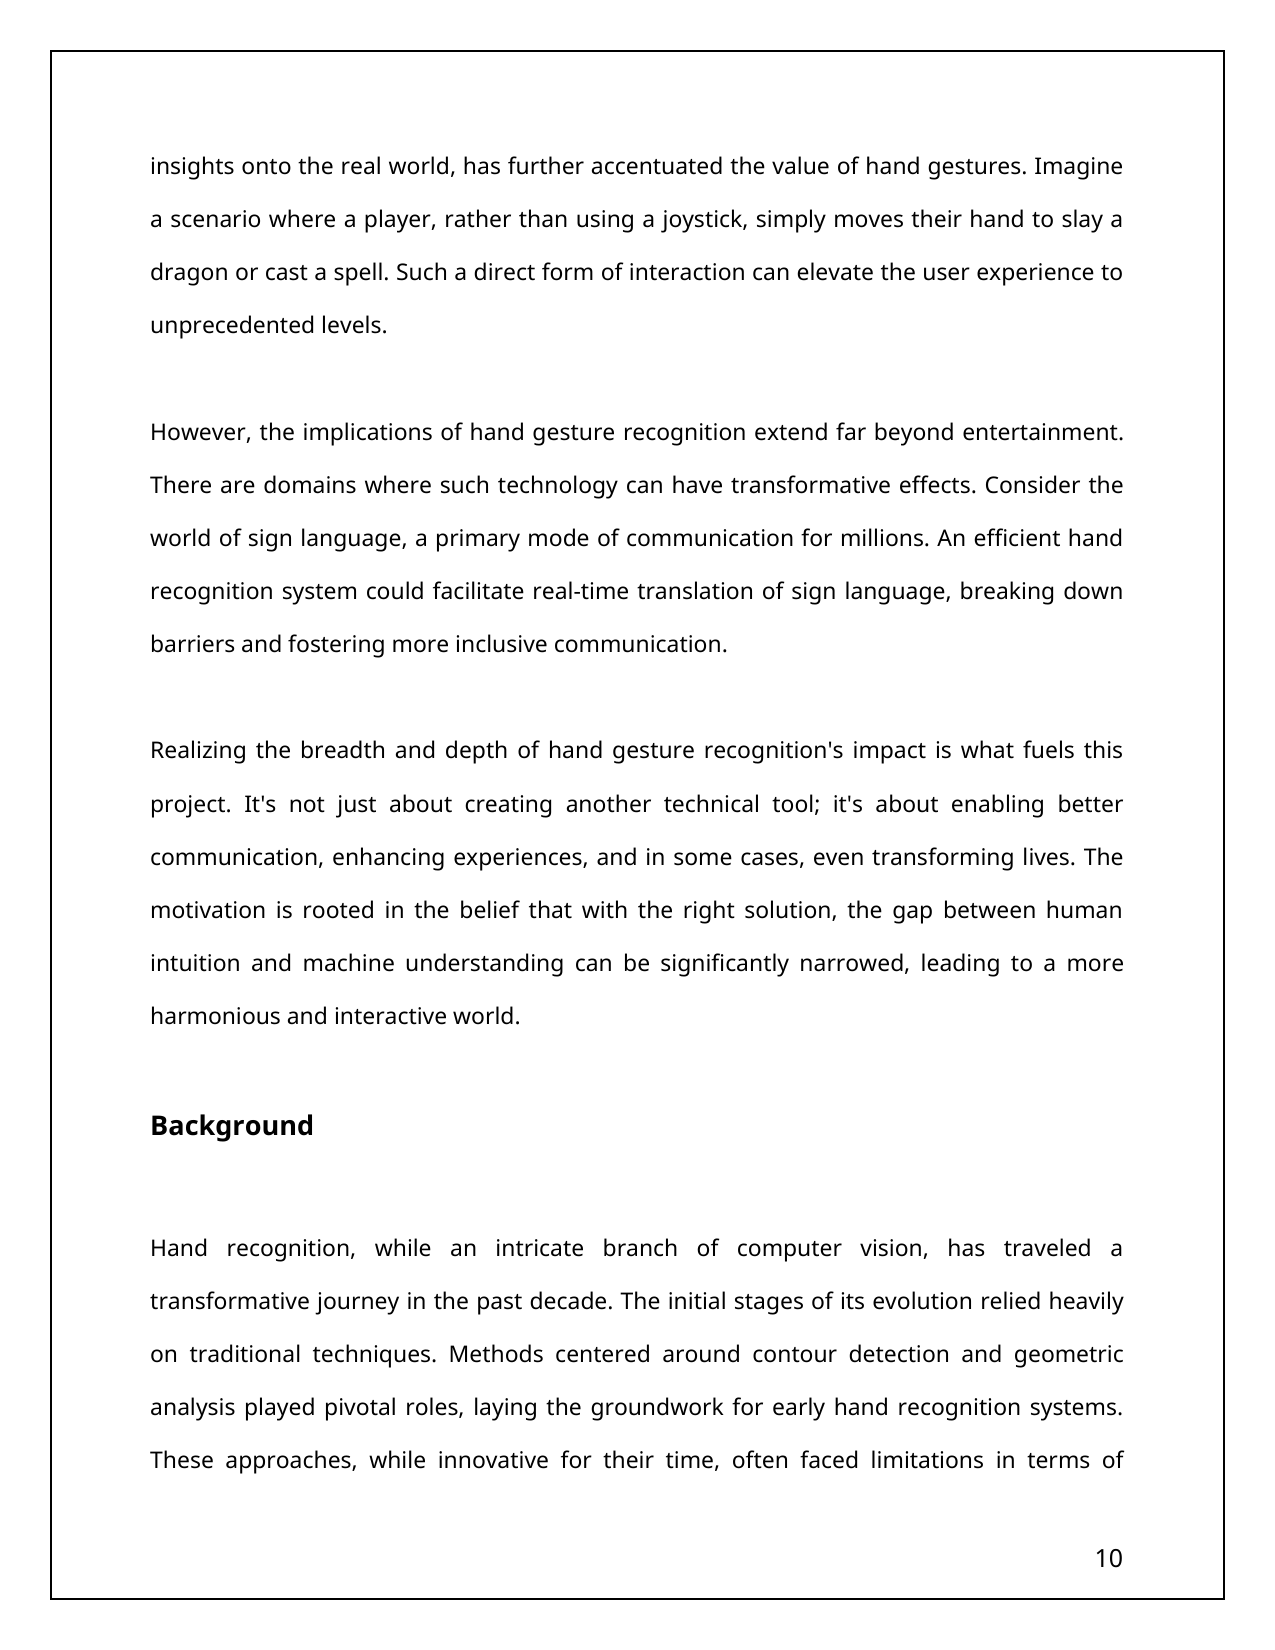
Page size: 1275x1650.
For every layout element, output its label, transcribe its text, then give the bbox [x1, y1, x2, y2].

text Realizing the breadth and depth of hand gesture recognition's impact is what fuels this project. It's not just about creating another technical tool; it's about enabling better communication, enhancing experiences, and in some cases, even transforming lives. The motivation is rooted in the belief that with the right solution, the gap between human intuition and machine understanding can be significantly narrowed, leading to a more harmonious and interactive world. [150, 734, 1125, 1031]
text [150, 1231, 1125, 1475]
text Background [150, 1106, 1125, 1143]
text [150, 150, 1125, 341]
text However, the implications of hand gesture recognition extend far beyond entertainment. There are domains where such technology can have transformative effects. Consider the world of sign language, a primary mode of communication for millions. An efficient hand recognition system could facilitate real-time translation of sign language, breaking down barriers and fostering more inclusive communication. [150, 416, 1125, 659]
